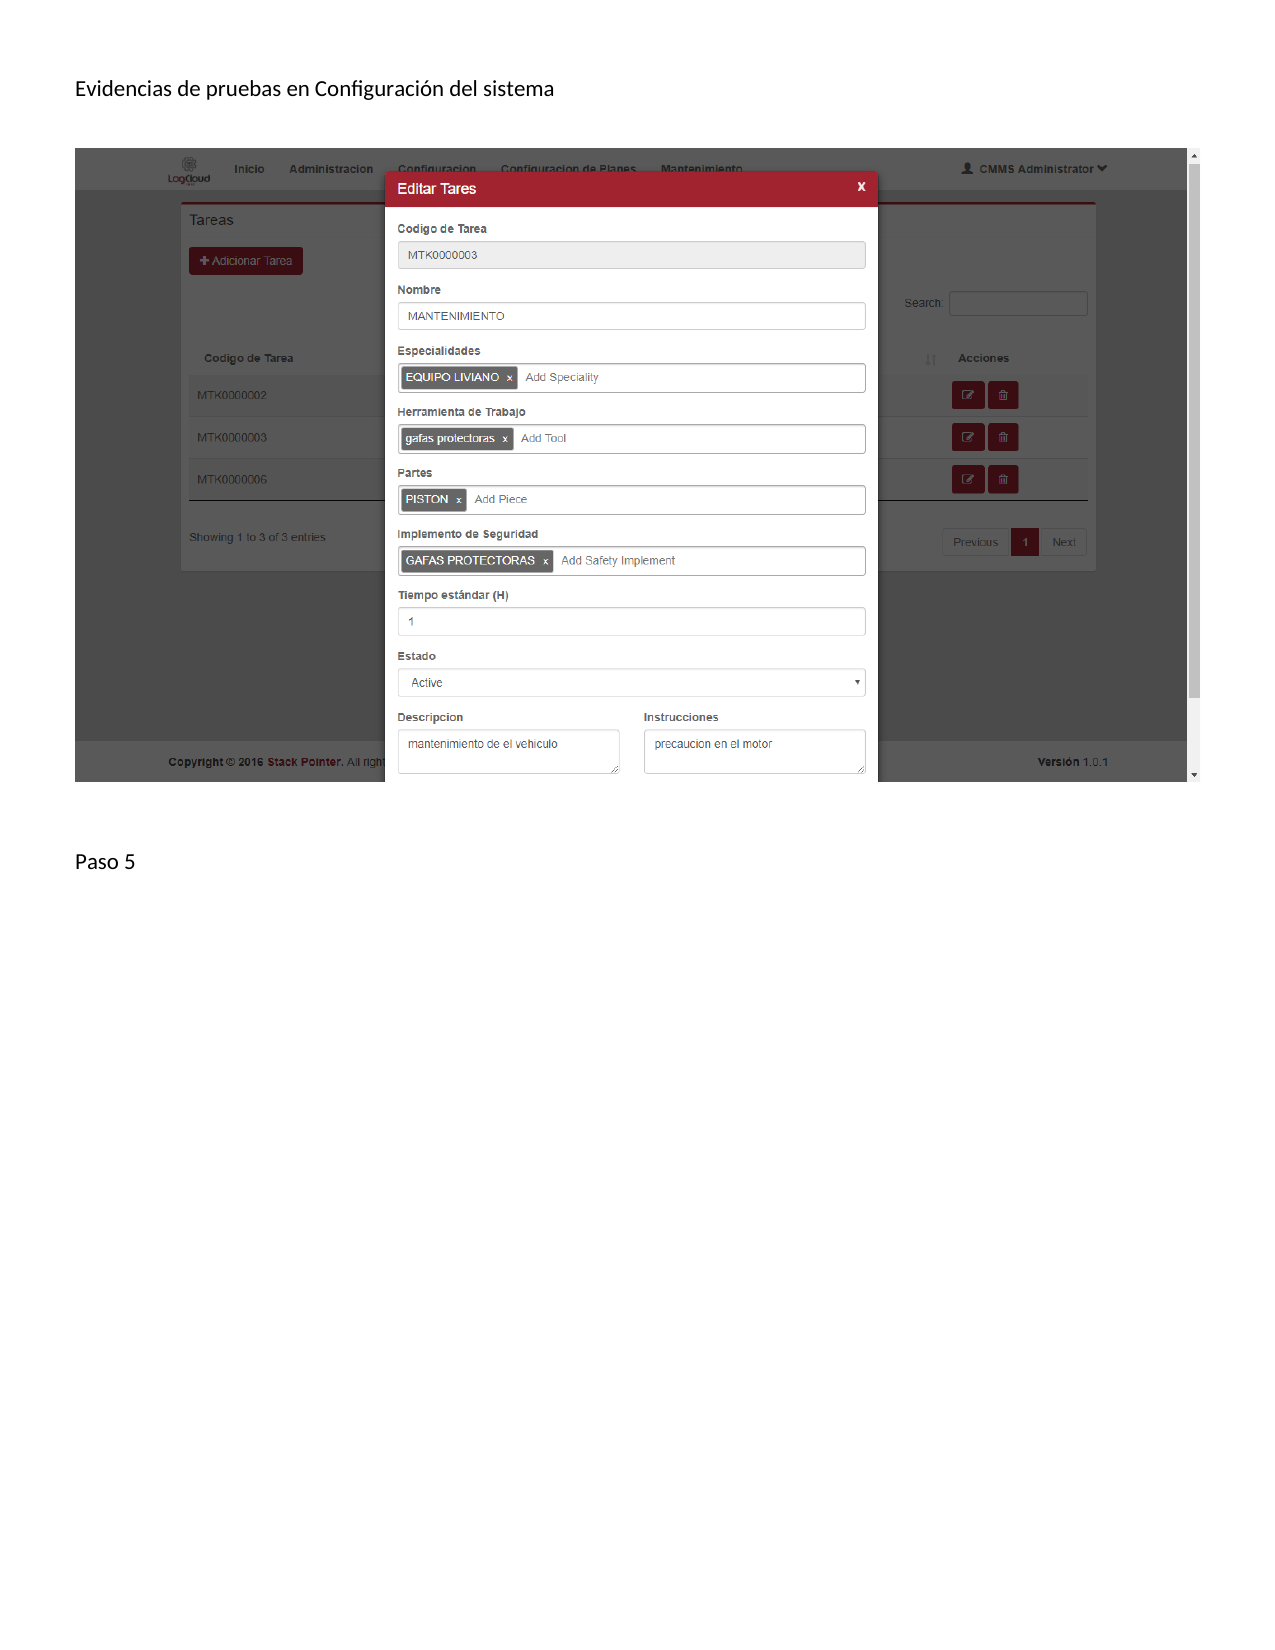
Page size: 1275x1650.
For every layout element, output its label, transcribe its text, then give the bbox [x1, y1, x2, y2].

picture [75, 148, 1200, 782]
text Paso 5 [75, 847, 1200, 875]
